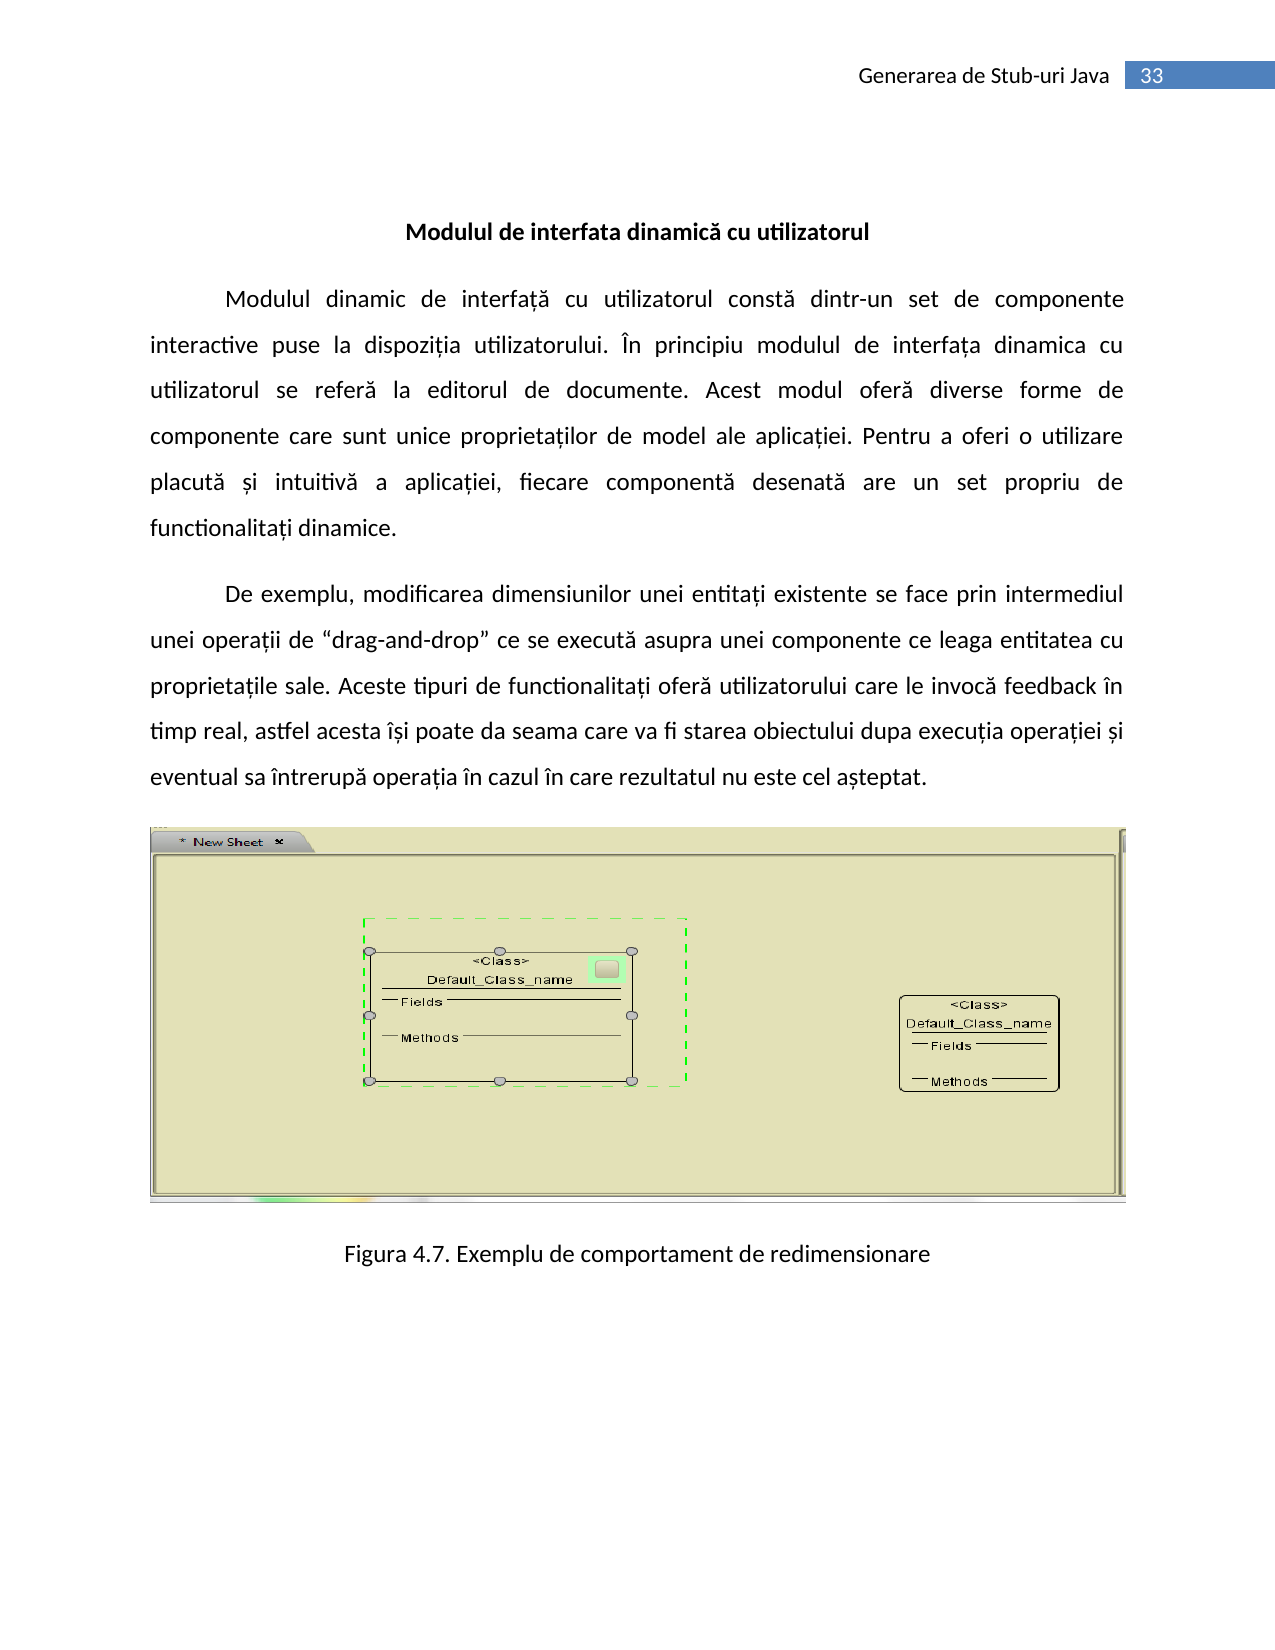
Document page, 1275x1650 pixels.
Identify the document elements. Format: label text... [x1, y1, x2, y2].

text Modulul dinamic de interfață cu utilizatorul constă dintr-un set de componente interactive puse la dispoziția utilizatorului. În principiu modulul de interfața dinamica cu utilizatorul se referă la editorul de documente. Acest modul oferă diverse forme de componente care sunt unice proprietaților de model ale aplicației. Pentru a oferi o utilizare placută și intuitivă a aplicației, fiecare componentă desenată are un set propriu de functionalitați dinamice. [150, 283, 1125, 542]
text De exemplu, modificarea dimensiunilor unei entitați existente se face prin intermediul unei operații de “drag-and-drop” ce se execută asupra unei componente ce leaga entitatea cu proprietațile sale. Aceste tipuri de functionalitați oferă utilizatorului care le invocă feedback în timp real, astfel acesta își poate da seama care va fi starea obiectului dupa execuția operației și eventual sa întrerupă operația în cazul în care rezultatul nu este cel așteptat. [150, 578, 1125, 792]
picture [150, 827, 1126, 1203]
text Modulul de interfata dinamică cu utilizatorul [150, 217, 1125, 247]
text Figura 4.7. Exemplu de comportament de redimensionare [150, 1238, 1125, 1268]
